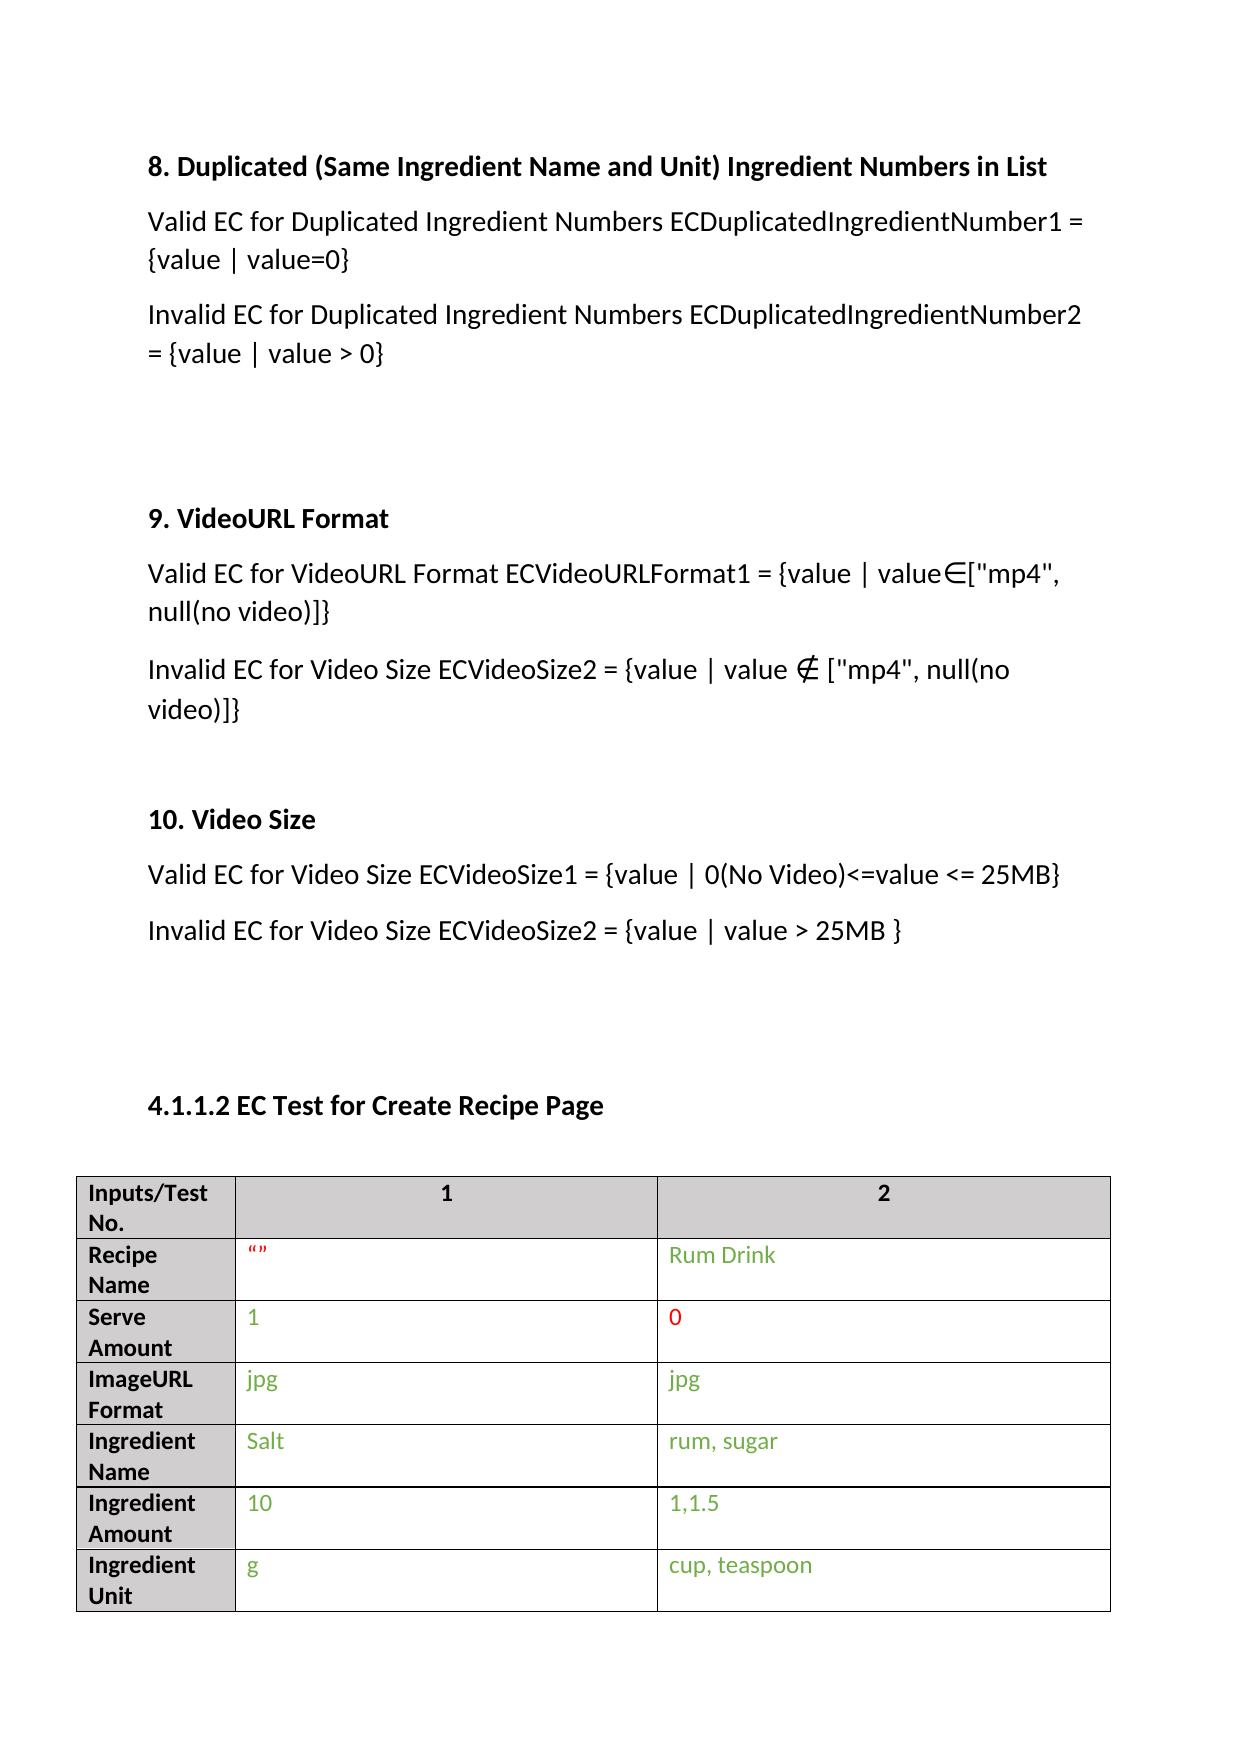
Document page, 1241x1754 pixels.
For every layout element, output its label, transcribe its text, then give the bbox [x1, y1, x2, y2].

table_cell 1,1.5 [658, 1488, 1110, 1548]
table_cell jpg [236, 1363, 657, 1424]
text Invalid EC for Duplicated Ingredient Numbers ECDuplicatedIngredientNumber2 = {value | value > 0} [148, 296, 1093, 370]
table_cell ImageURL Format [77, 1363, 235, 1424]
text Valid EC for Video Size ECVideoSize1 = {value | 0(No Video)<=value <= 25MB} [148, 856, 1093, 892]
text 9. VideoURL Format [148, 500, 1093, 536]
table_cell Salt [236, 1425, 657, 1486]
table_header Inputs/Test No. [77, 1177, 235, 1238]
text Invalid EC for Video Size ECVideoSize2 = {value | value ∉ ["mp4", null(no video)]} [148, 649, 1093, 727]
text Valid EC for VideoURL Format ECVideoURLFormat1 = {value | value∈["mp4", null(no video)]} [148, 555, 1093, 629]
table_cell 1 [236, 1301, 657, 1362]
table_header 2 [658, 1177, 1110, 1238]
text 10. Video Size [148, 801, 1093, 837]
table_cell Ingredient Name [77, 1425, 235, 1486]
table_cell jpg [658, 1363, 1110, 1424]
table_cell cup, teaspoon [658, 1550, 1110, 1611]
table_cell Serve Amount [77, 1301, 235, 1362]
table_cell rum, sugar [658, 1425, 1110, 1486]
table_cell Recipe Name [77, 1239, 235, 1300]
table_cell 10 [236, 1488, 657, 1548]
text Valid EC for Duplicated Ingredient Numbers ECDuplicatedIngredientNumber1 = {value | value=0} [148, 203, 1093, 277]
table_cell Ingredient Amount [77, 1488, 235, 1548]
table_cell Ingredient Unit [77, 1550, 235, 1611]
table_header 1 [236, 1177, 657, 1238]
text Invalid EC for Video Size ECVideoSize2 = {value | value > 25MB } [148, 912, 1093, 947]
table_cell “” [236, 1239, 657, 1300]
subtitle 4.1.1.2 EC Test for Create Recipe Page [148, 1087, 1093, 1123]
table_cell Rum Drink [658, 1239, 1110, 1300]
table_cell g [236, 1550, 657, 1611]
table_cell 0 [658, 1301, 1110, 1362]
text 8. Duplicated (Same Ingredient Name and Unit) Ingredient Numbers in List [148, 148, 1093, 183]
